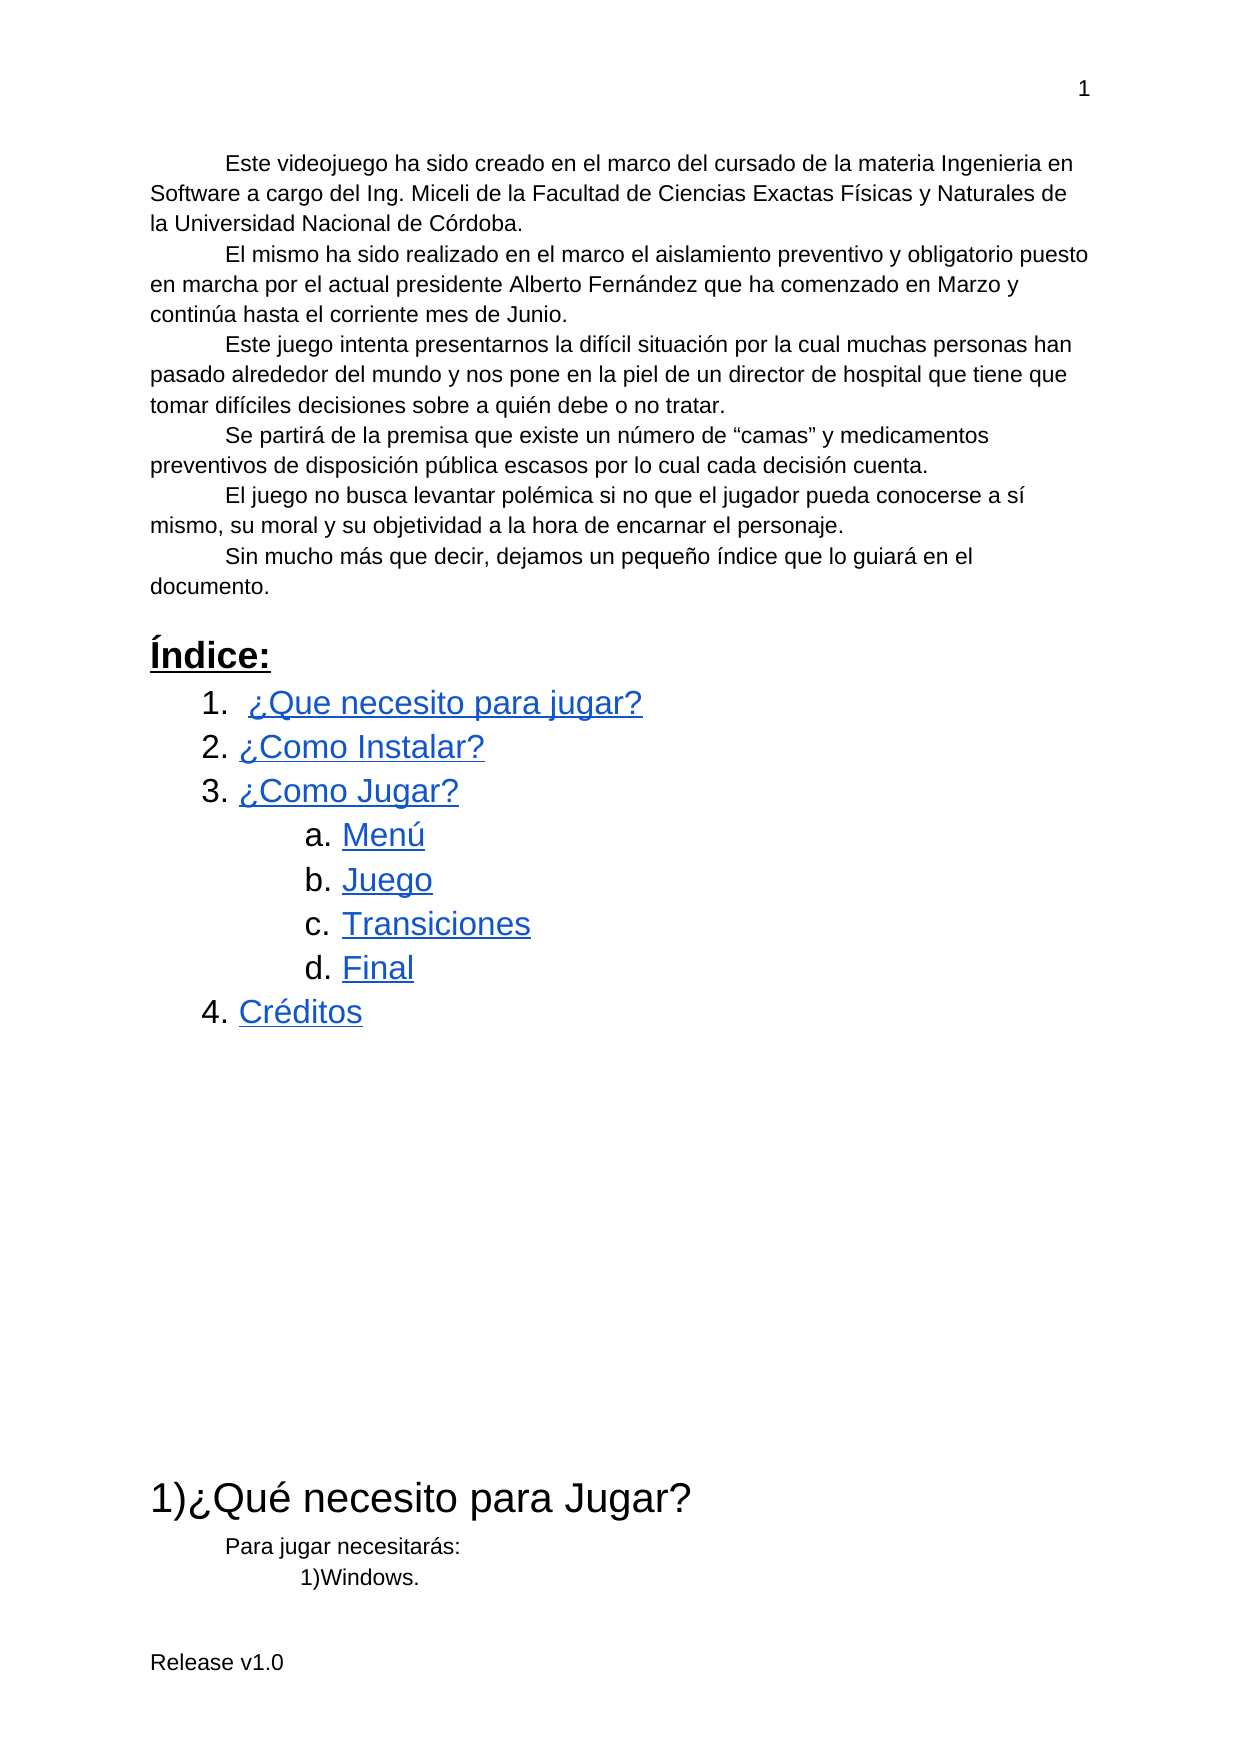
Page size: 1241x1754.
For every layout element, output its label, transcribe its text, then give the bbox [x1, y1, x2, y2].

list Juego [304, 859, 1090, 898]
list Transiciones [304, 904, 1090, 942]
text 1)Windows. [225, 1563, 1090, 1590]
text El juego no busca levantar polémica si no que el jugador pueda conocerse a sí mismo, su moral y su objetividad a la hora de encarnar el personaje. [150, 482, 1090, 539]
text Sin mucho más que decir, dejamos un pequeño índice que lo guiará en el documento. [150, 543, 1090, 599]
list Menú [304, 815, 1090, 854]
text Se partirá de la premisa que existe un número de “camas” y medicamentos preventivos de disposición pública escasos por lo cual cada decisión cuenta. [150, 422, 1090, 478]
text Este juego intenta presentarnos la difícil situación por la cual muchas personas han pasado alrededor del mundo y nos pone en la piel de un director de hospital que tiene que tomar difíciles decisiones sobre a quién debe o no tratar. [150, 331, 1090, 418]
list Final [304, 948, 1090, 986]
list ¿Que necesito para jugar? [201, 683, 1090, 721]
list Créditos [201, 992, 1090, 1031]
text Para jugar necesitarás: [150, 1533, 1090, 1560]
text El mismo ha sido realizado en el marco el aislamiento preventivo y obligatorio puesto en marcha por el actual presidente Alberto Fernández que ha comenzado en Marzo y continúa hasta el corriente mes de Junio. [150, 241, 1090, 327]
list ¿Como Instalar? [201, 727, 1090, 766]
text Este videojuego ha sido creado en el marco del cursado de la materia Ingenieria en Software a cargo del Ing. Miceli de la Facultad de Ciencias Exactas Físicas y Naturales de la Universidad Nacional de Córdoba. [150, 150, 1090, 237]
subtitle 1)¿Qué necesito para Jugar? [150, 1473, 1090, 1521]
list ¿Como Jugar? [201, 771, 1090, 810]
text Índice: [150, 633, 1090, 676]
